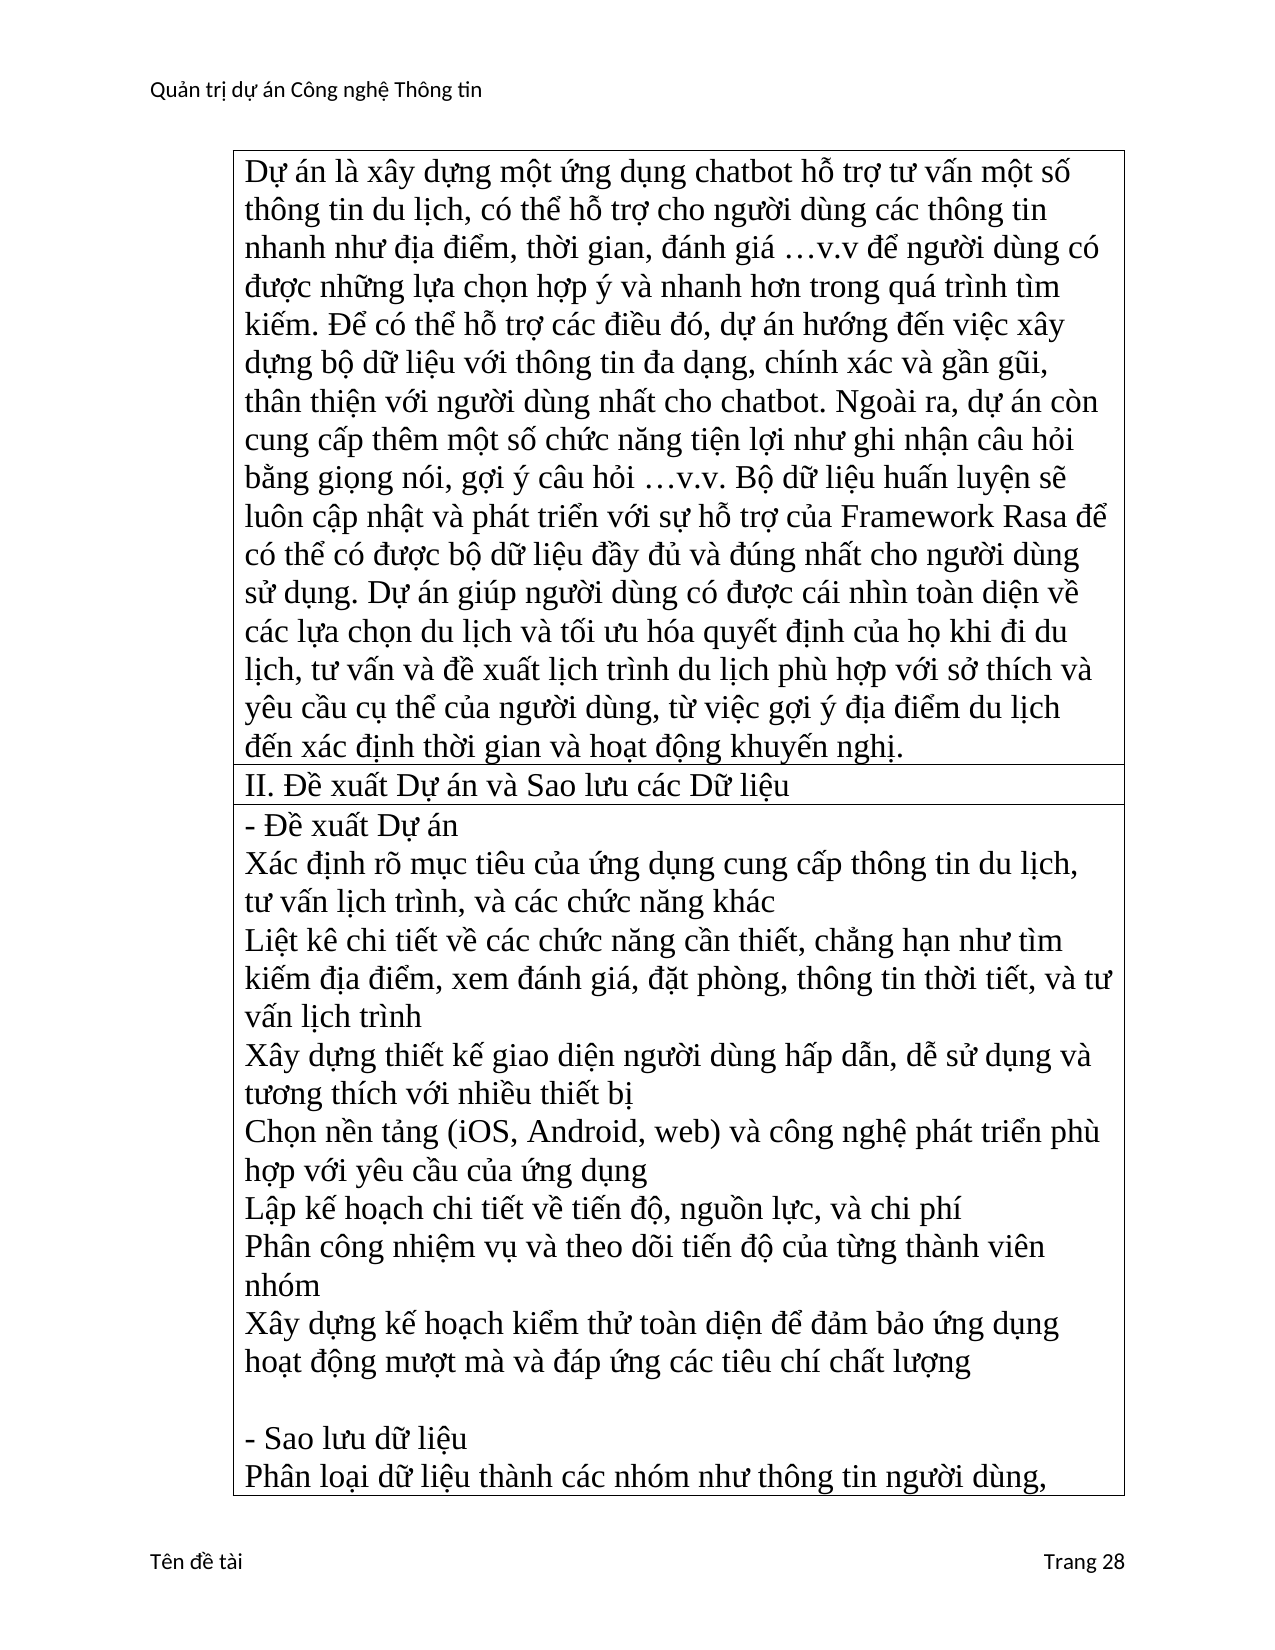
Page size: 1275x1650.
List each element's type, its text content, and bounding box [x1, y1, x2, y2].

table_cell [234, 805, 1124, 1495]
table_cell II. Đề xuất Dự án và Sao lưu các Dữ liệu [234, 765, 1124, 804]
table_cell Dự án là xây dựng một ứng dụng chatbot hỗ trợ tư vấn một số thông tin du lịch, có thể hỗ trợ cho người dùng các thông tin nhanh như địa điểm, thời gian, đánh giá …v.v để người dùng có được những lựa chọn hợp ý và nhanh hơn trong quá trình tìm kiếm. Để có thể hỗ trợ các điều đó, dự án hướng đến việc xây dựng bộ dữ liệu với thông tin đa dạng, chính xác và gần gũi, thân thiện với người dùng nhất cho chatbot. Ngoài ra, dự án còn cung cấp thêm một số chức năng tiện lợi như ghi nhận câu hỏi bằng giọng nói, gợi ý câu hỏi …v.v. Bộ dữ liệu huấn luyện sẽ luôn cập nhật và phát triển với sự hỗ trợ của Framework Rasa để có thể có được bộ dữ liệu đầy đủ và đúng nhất cho người dùng sử dụng. Dự án giúp người dùng có được cái nhìn toàn diện về các lựa chọn du lịch và tối ưu hóa quyết định của họ khi đi du lịch, tư vấn và đề xuất lịch trình du lịch phù hợp với sở thích và yêu cầu cụ thể của người dùng, từ việc gợi ý địa điểm du lịch đến xác định thời gian và hoạt động khuyến nghị. [234, 151, 1124, 764]
